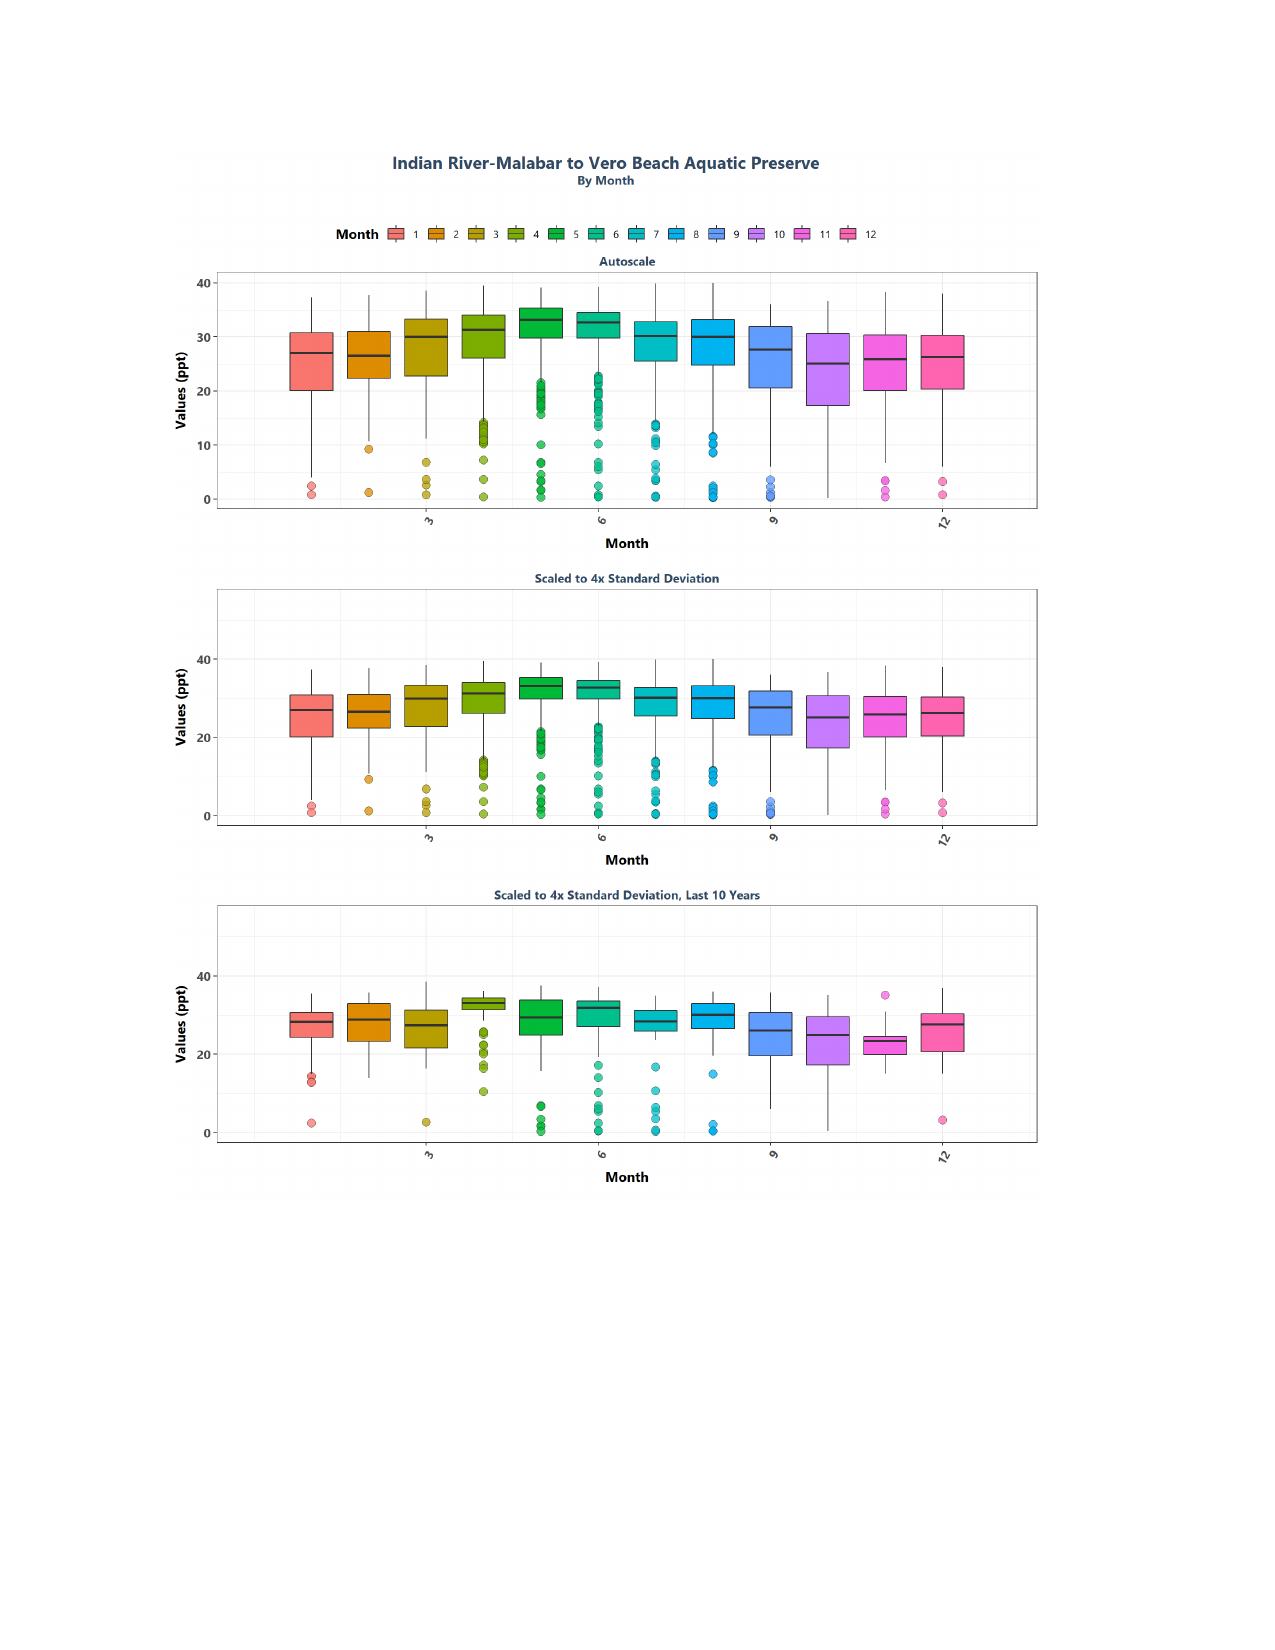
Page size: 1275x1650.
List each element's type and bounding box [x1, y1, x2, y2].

picture [168, 150, 1044, 1200]
